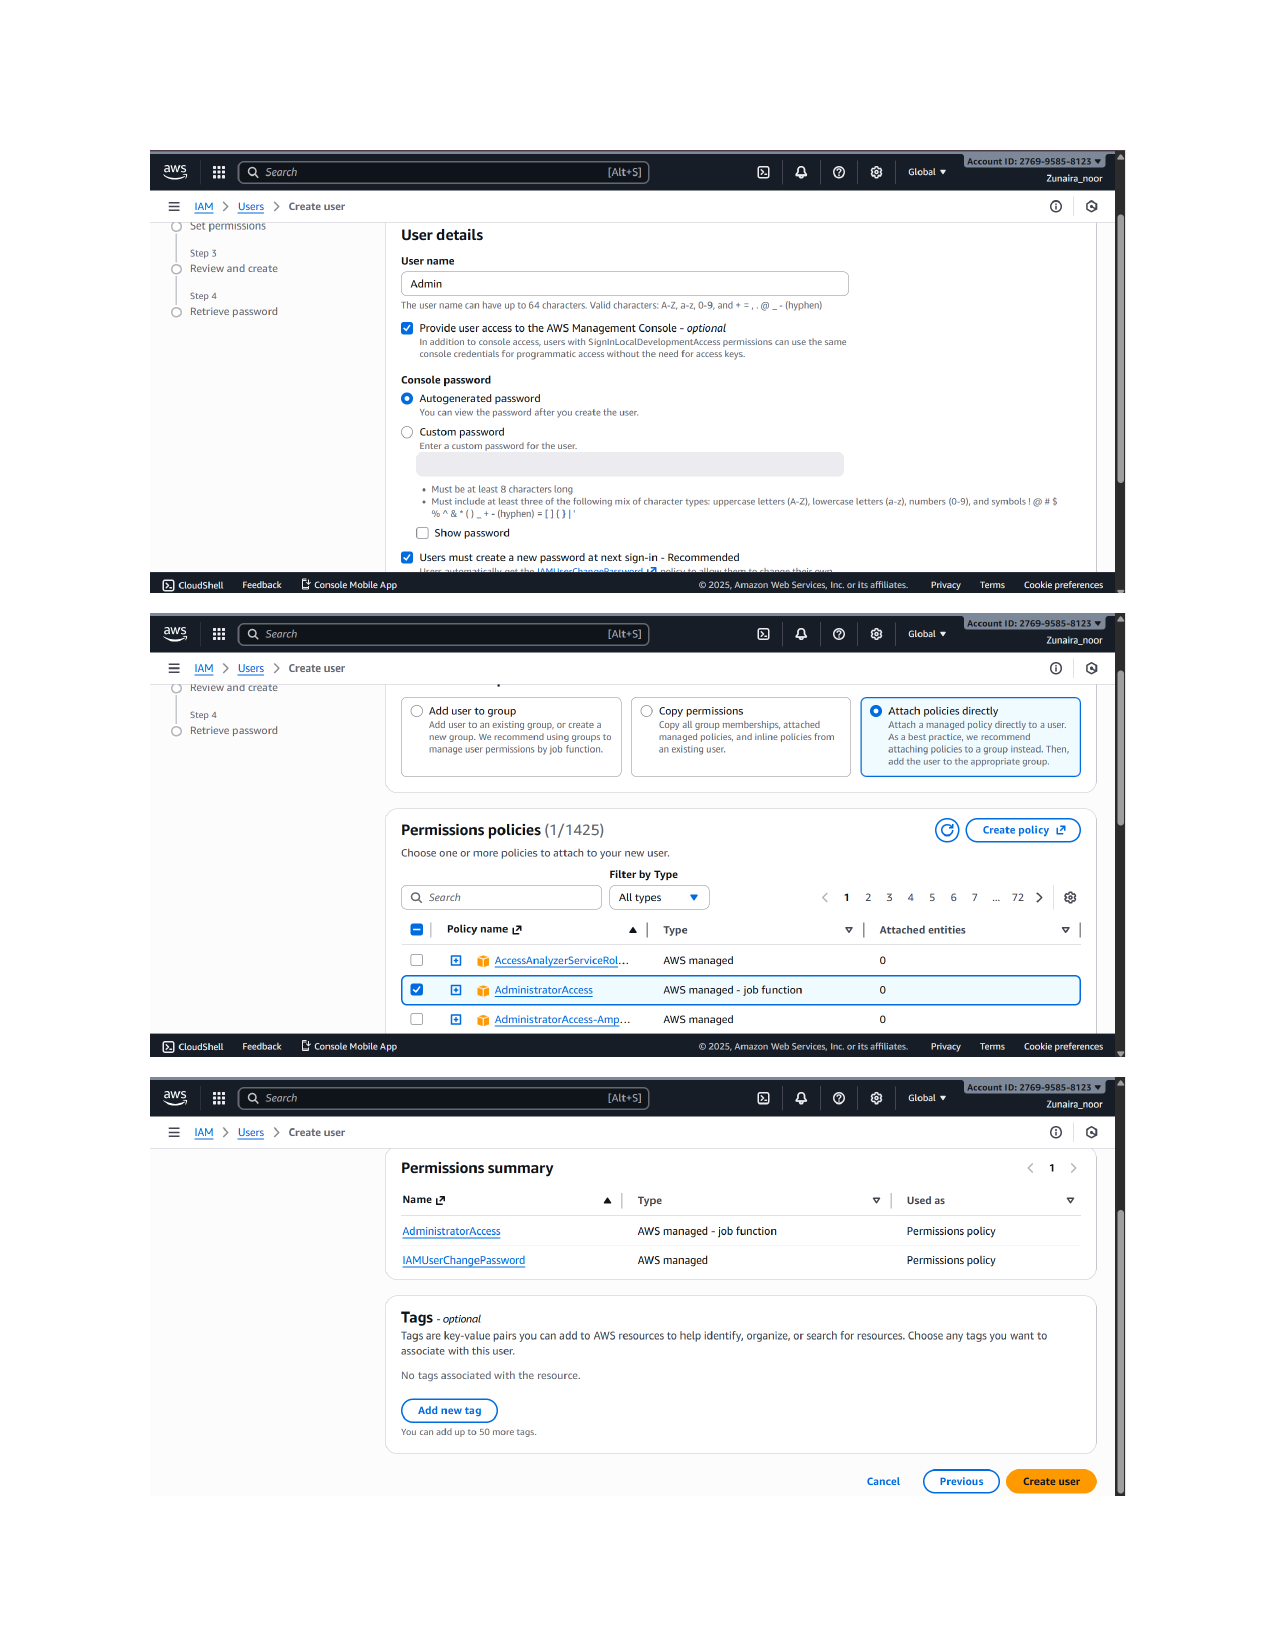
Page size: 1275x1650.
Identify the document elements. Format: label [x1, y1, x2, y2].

picture [150, 613, 1125, 1057]
picture [150, 150, 1125, 593]
picture [150, 1077, 1125, 1496]
